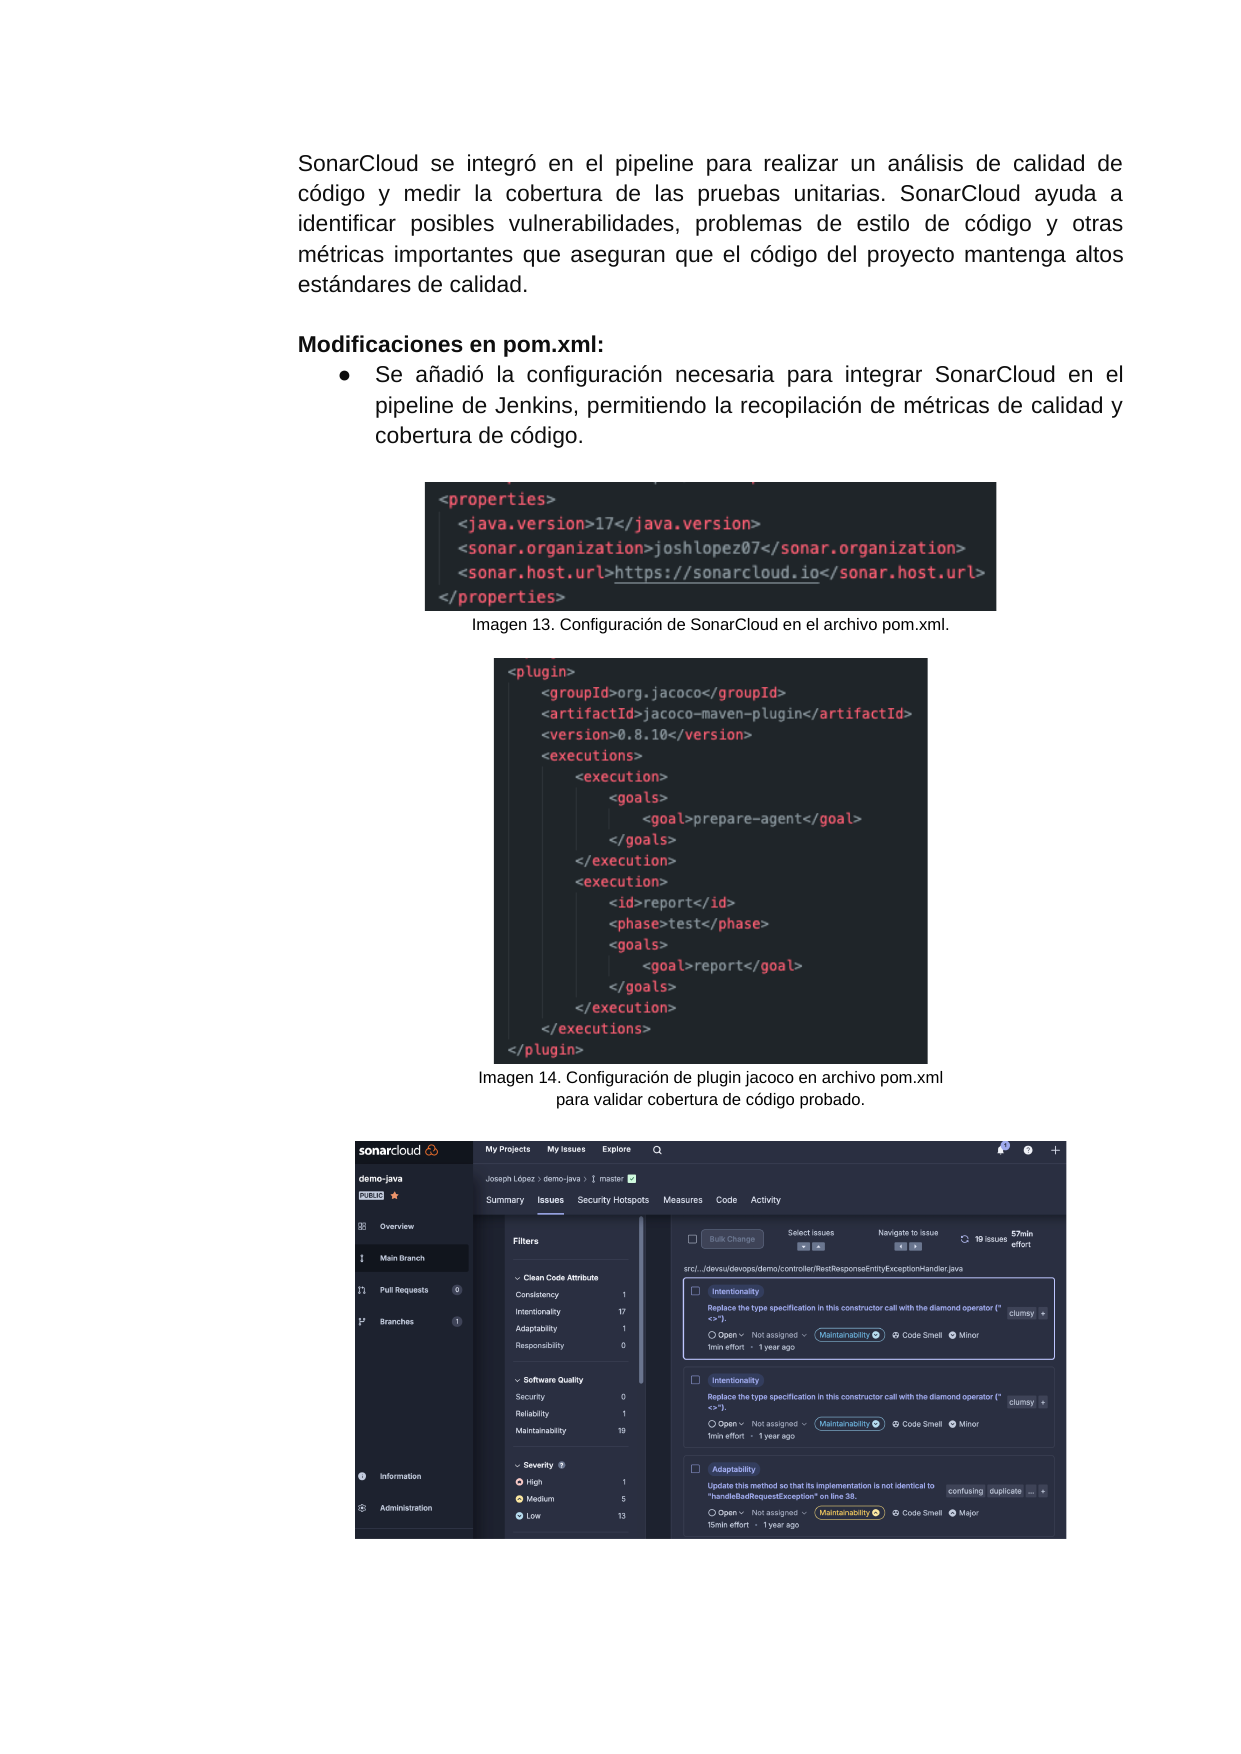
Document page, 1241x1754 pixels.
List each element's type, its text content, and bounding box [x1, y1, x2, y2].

text SonarCloud se integró en el pipeline para realizar un análisis de calidad de código y medir la cobertura de las pruebas unitarias. SonarCloud ayuda a identificar posibles vulnerabilidades, problemas de estilo de código y otras métricas importantes que aseguran que el código del proyecto mantenga altos estándares de calidad. [298, 150, 1124, 297]
list Se añadió la configuración necesaria para integrar SonarCloud en el pipeline de Jenkins, permitiendo la recopilación de métricas de calidad y cobertura de código. [337, 361, 1124, 448]
text Modificaciones en pom.xml: [298, 331, 1124, 358]
picture [424, 482, 997, 611]
text Imagen 14. Configuración de plugin jacoco en archivo pom.xml [298, 1068, 1123, 1087]
picture [493, 658, 928, 1064]
picture [355, 1141, 1067, 1539]
text para validar cobertura de código probado. [298, 1089, 1123, 1109]
text Imagen 13. Configuración de SonarCloud en el archivo pom.xml. [298, 614, 1123, 633]
